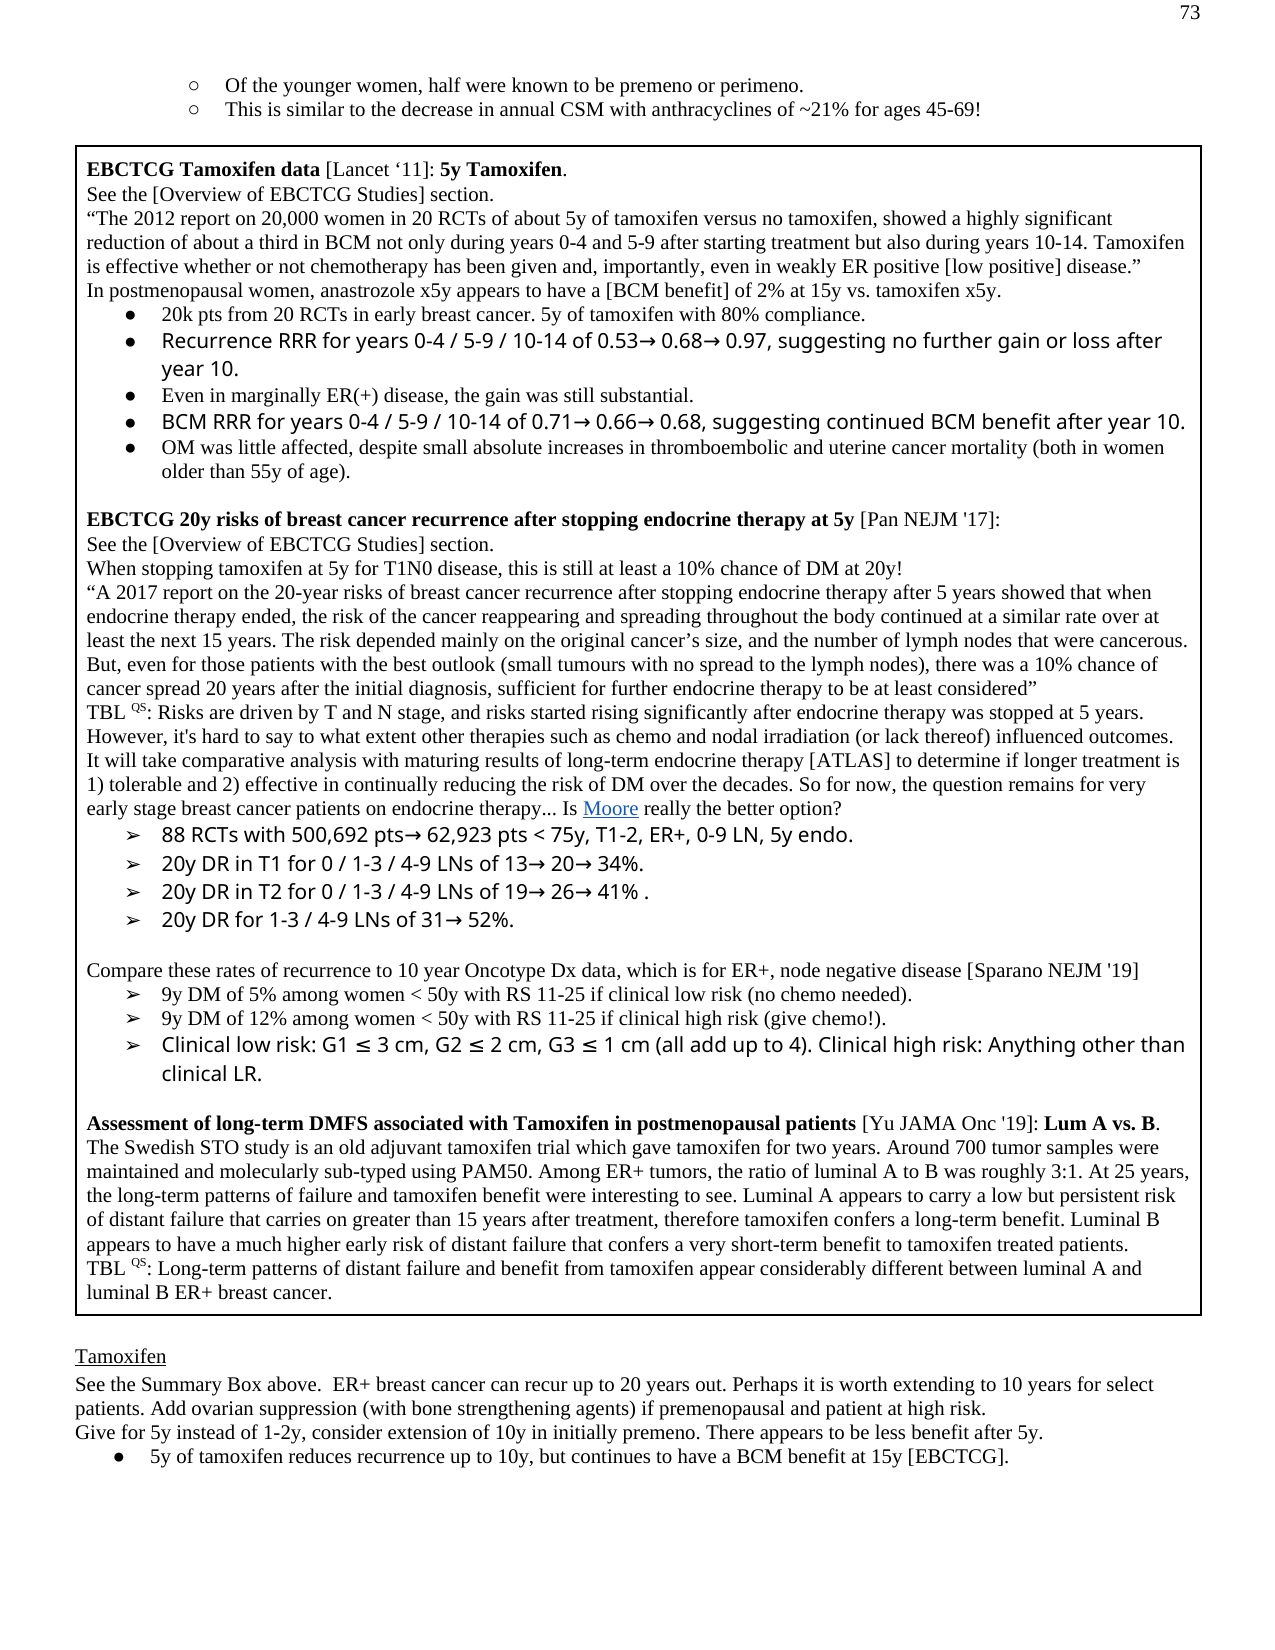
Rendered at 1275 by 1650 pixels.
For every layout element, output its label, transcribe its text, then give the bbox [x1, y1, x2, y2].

list Of the younger women, half were known to be premeno or perimeno. [187, 73, 1200, 97]
text See the Summary Box above. ER+ breast cancer can recur up to 20 years out. Perhaps it is worth extending to 10 years for select patients. Add ovarian suppression (with bone strengthening agents) if premenopausal and patient at high risk. [75, 1372, 1200, 1420]
text Give for 5y instead of 1-2y, consider extension of 10y in initially premeno. There appears to be less benefit after 5y. [75, 1420, 1200, 1444]
list This is similar to the decrease in annual CSM with anthracyclines of ~21% for ages 45-69! [187, 97, 1200, 121]
list 5y of tamoxifen reduces recurrence up to 10y, but continues to have a BCM benefit at 15y [EBCTCG]. [112, 1444, 1200, 1468]
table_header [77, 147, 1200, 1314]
subtitle Tamoxifen [75, 1344, 1200, 1368]
